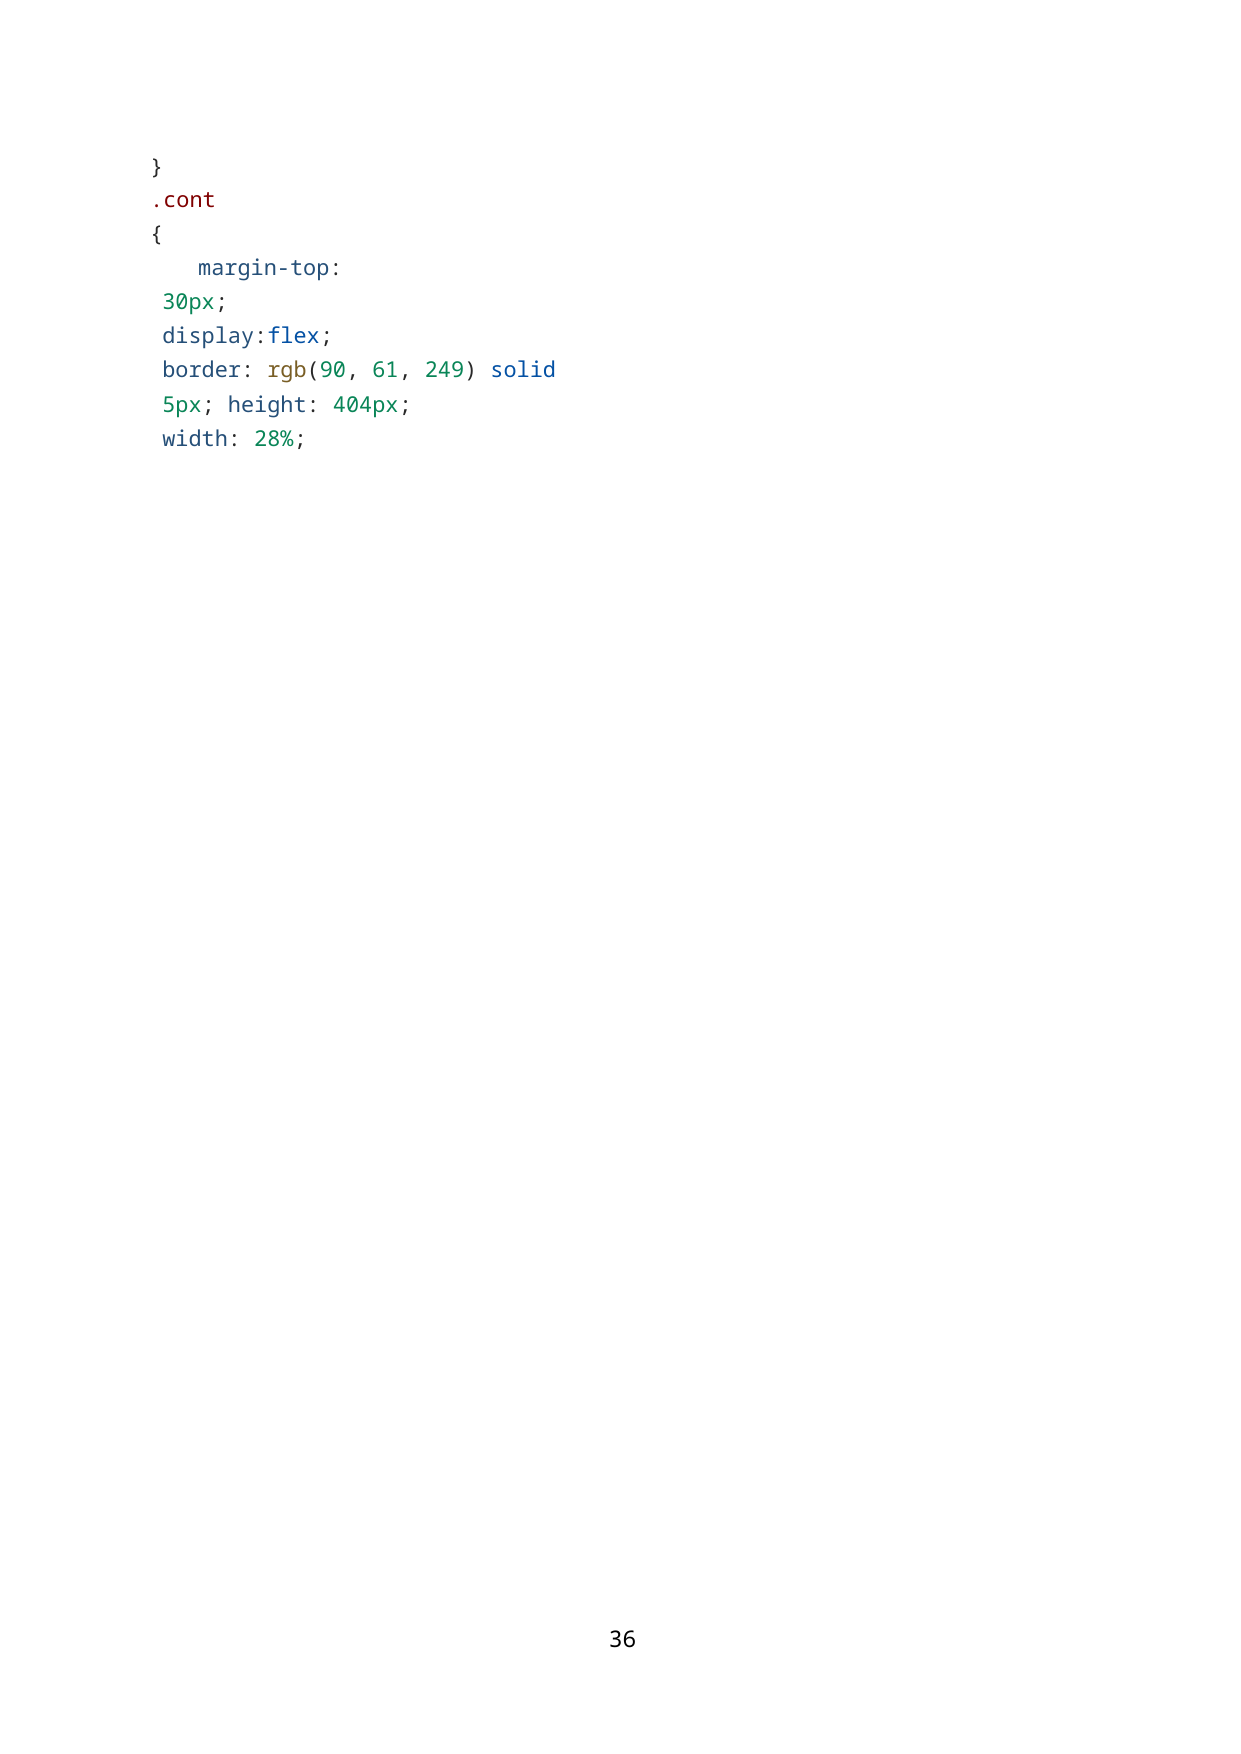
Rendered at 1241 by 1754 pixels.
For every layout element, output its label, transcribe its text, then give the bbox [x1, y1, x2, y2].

text .cont [150, 184, 1217, 213]
text border: rgb(90, 61, 249) solid 5px; height: 404px; [162, 354, 585, 418]
text width: 28%; [162, 423, 1217, 453]
text { [150, 218, 1217, 247]
text margin-top: 30px; display:flex; [162, 252, 404, 350]
text } [150, 154, 1217, 179]
